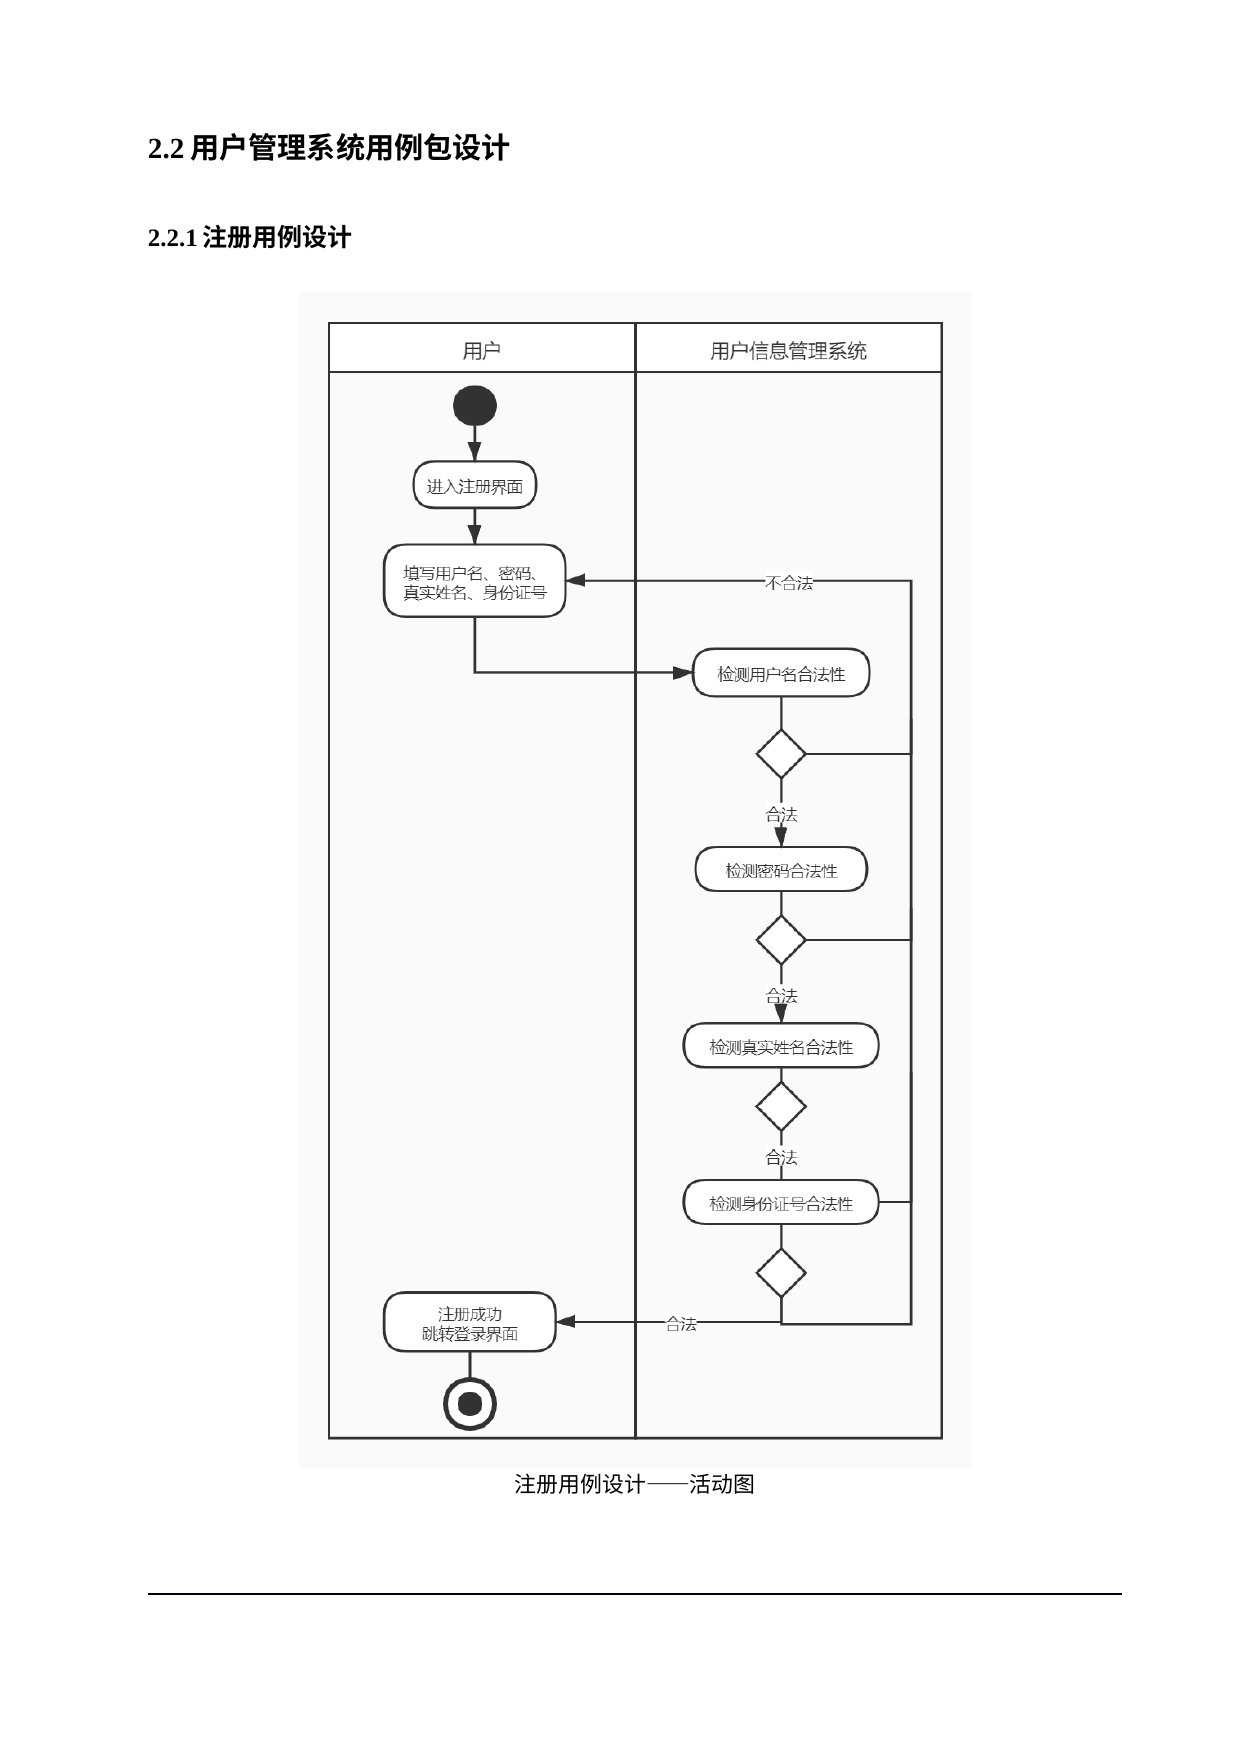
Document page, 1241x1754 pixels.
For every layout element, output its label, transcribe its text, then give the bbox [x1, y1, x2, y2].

subtitle 2.2.1注册用例设计 [148, 217, 1122, 253]
subtitle 2.2用户管理系统用例包设计 [148, 124, 1122, 167]
picture [298, 292, 972, 1468]
text 注册用例设计——活动图 [148, 1467, 1122, 1499]
